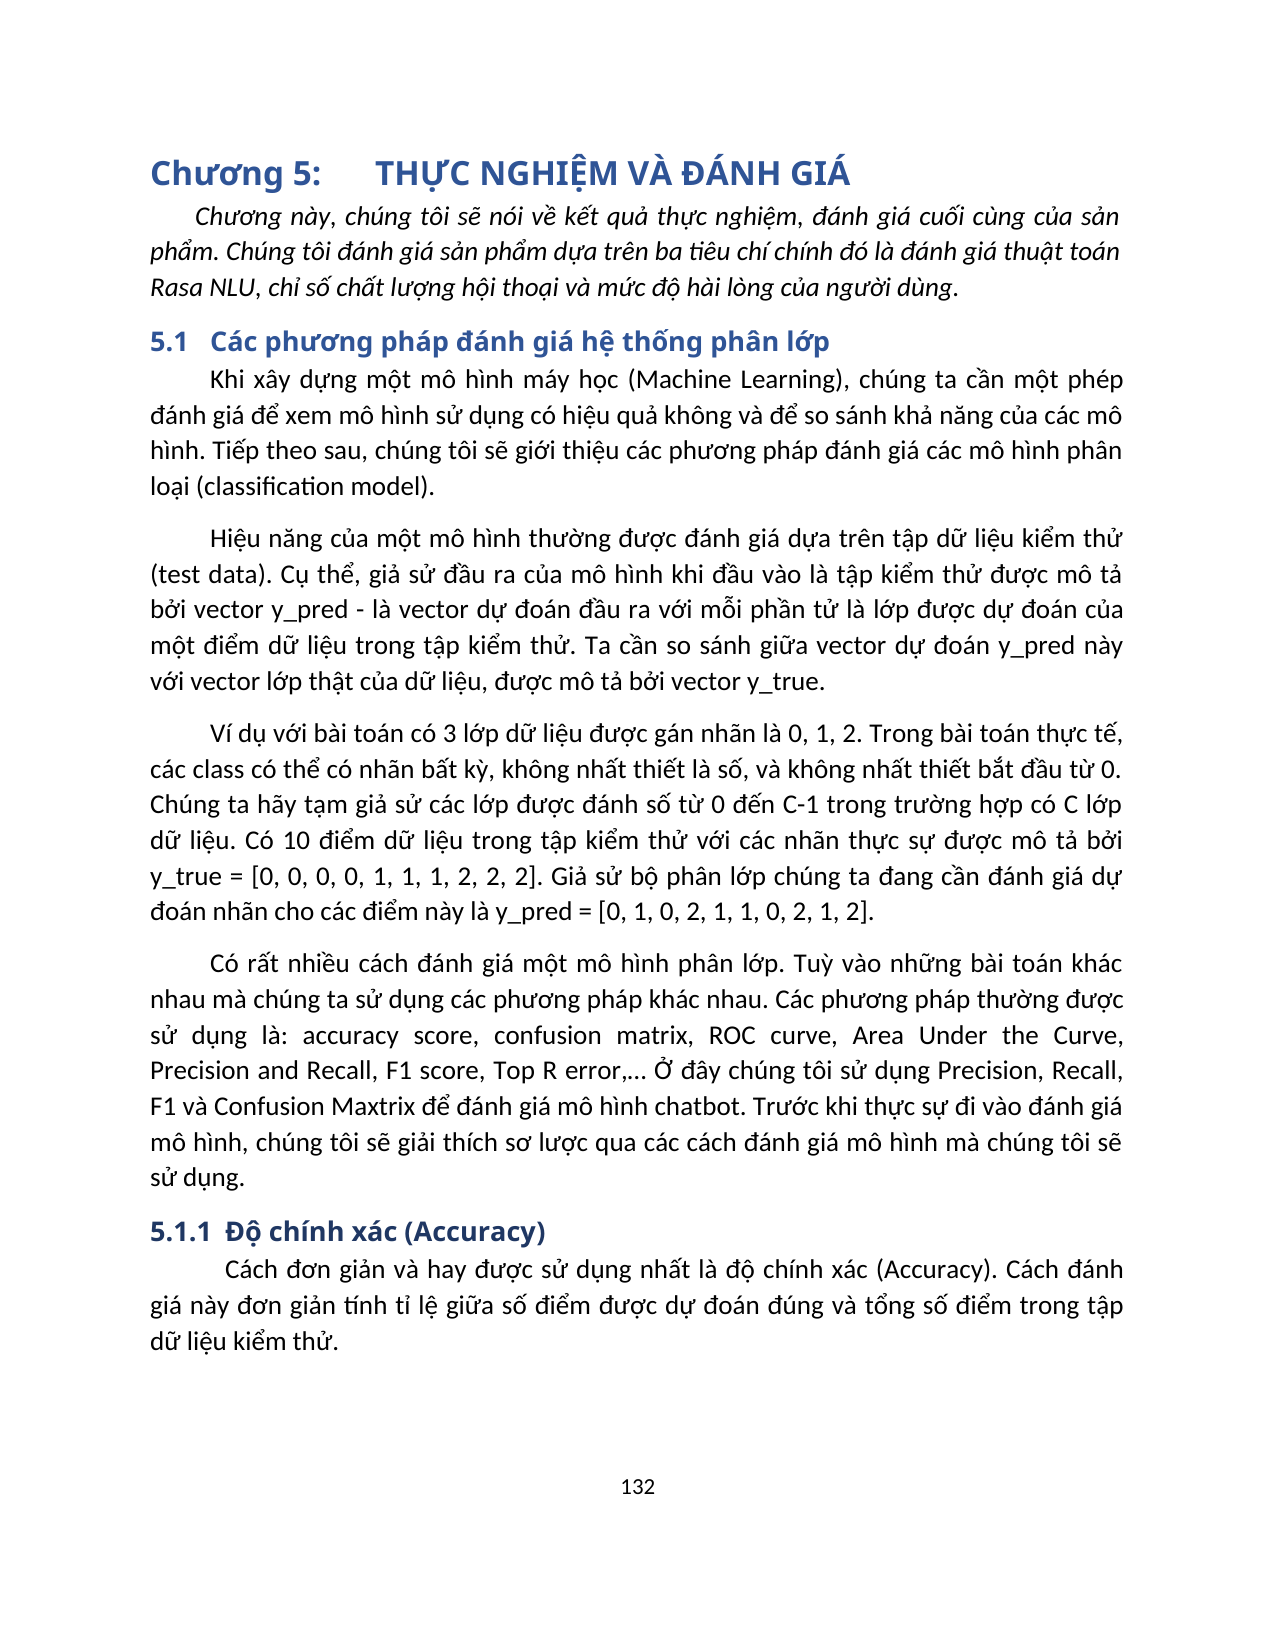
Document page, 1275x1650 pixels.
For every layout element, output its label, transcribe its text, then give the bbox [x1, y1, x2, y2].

text Có rất nhiều cách đánh giá một mô hình phân lớp. Tuỳ vào những bài toán khác nhau mà chúng ta sử dụng các phương pháp khác nhau. Các phương pháp thường được sử dụng là: accuracy score, confusion matrix, ROC curve, Area Under the Curve, Precision and Recall, F1 score, Top R error,… Ở đây chúng tôi sử dụng Precision, Recall, F1 và Confusion Maxtrix để đánh giá mô hình chatbot. Trước khi thực sự đi vào đánh giá mô hình, chúng tôi sẽ giải thích sơ lược qua các cách đánh giá mô hình mà chúng tôi sẽ sử dụng. [150, 947, 1125, 1193]
text Cách đơn giản và hay được sử dụng nhất là độ chính xác (Accuracy). Cách đánh giá này đơn giản tính tỉ lệ giữa số điểm được dự đoán đúng và tổng số điểm trong tập dữ liệu kiểm thử. [150, 1252, 1125, 1357]
text Ví dụ với bài toán có 3 lớp dữ liệu được gán nhãn là 0, 1, 2. Trong bài toán thực tế, các class có thể có nhãn bất kỳ, không nhất thiết là số, và không nhất thiết bắt đầu từ 0. Chúng ta hãy tạm giả sử các lớp được đánh số từ 0 đến C-1 trong trường hợp có C lớp dữ liệu. Có 10 điểm dữ liệu trong tập kiểm thử với các nhãn thực sự được mô tả bởi y_true = [0, 0, 0, 0, 1, 1, 1, 2, 2, 2]. Giả sử bộ phân lớp chúng ta đang cần đánh giá dự đoán nhãn cho các điểm này là y_pred = [0, 1, 0, 2, 1, 1, 0, 2, 1, 2]. [150, 716, 1125, 927]
text Chương này, chúng tôi sẽ nói về kết quả thực nghiệm, đánh giá cuối cùng của sản phẩm. Chúng tôi đánh giá sản phẩm dựa trên ba tiêu chí chính đó là đánh giá thuật toán Rasa NLU, chỉ số chất lượng hội thoại và mức độ hài lòng của người dùng. [150, 199, 1125, 303]
subtitle Các phương pháp đánh giá hệ thống phân lớp [150, 322, 1125, 359]
text Khi xây dựng một mô hình máy học (Machine Learning), chúng ta cần một phép đánh giá để xem mô hình sử dụng có hiệu quả không và để so sánh khả năng của các mô hình. Tiếp theo sau, chúng tôi sẽ giới thiệu các phương pháp đánh giá các mô hình phân loại (classification model). [150, 362, 1125, 502]
text Hiệu năng của một mô hình thường được đánh giá dựa trên tập dữ liệu kiểm thử (test data). Cụ thể, giả sử đầu ra của mô hình khi đầu vào là tập kiểm thử được mô tả bởi vector y_pred - là vector dự đoán đầu ra với mỗi phần tử là lớp được dự đoán của một điểm dữ liệu trong tập kiểm thử. Ta cần so sánh giữa vector dự đoán y_pred này với vector lớp thật của dữ liệu, được mô tả bởi vector y_true. [150, 521, 1125, 697]
subtitle Độ chính xác (Accuracy) [150, 1213, 1125, 1249]
subtitle THỰC NGHIỆM VÀ ĐÁNH GIÁ [150, 150, 1125, 195]
